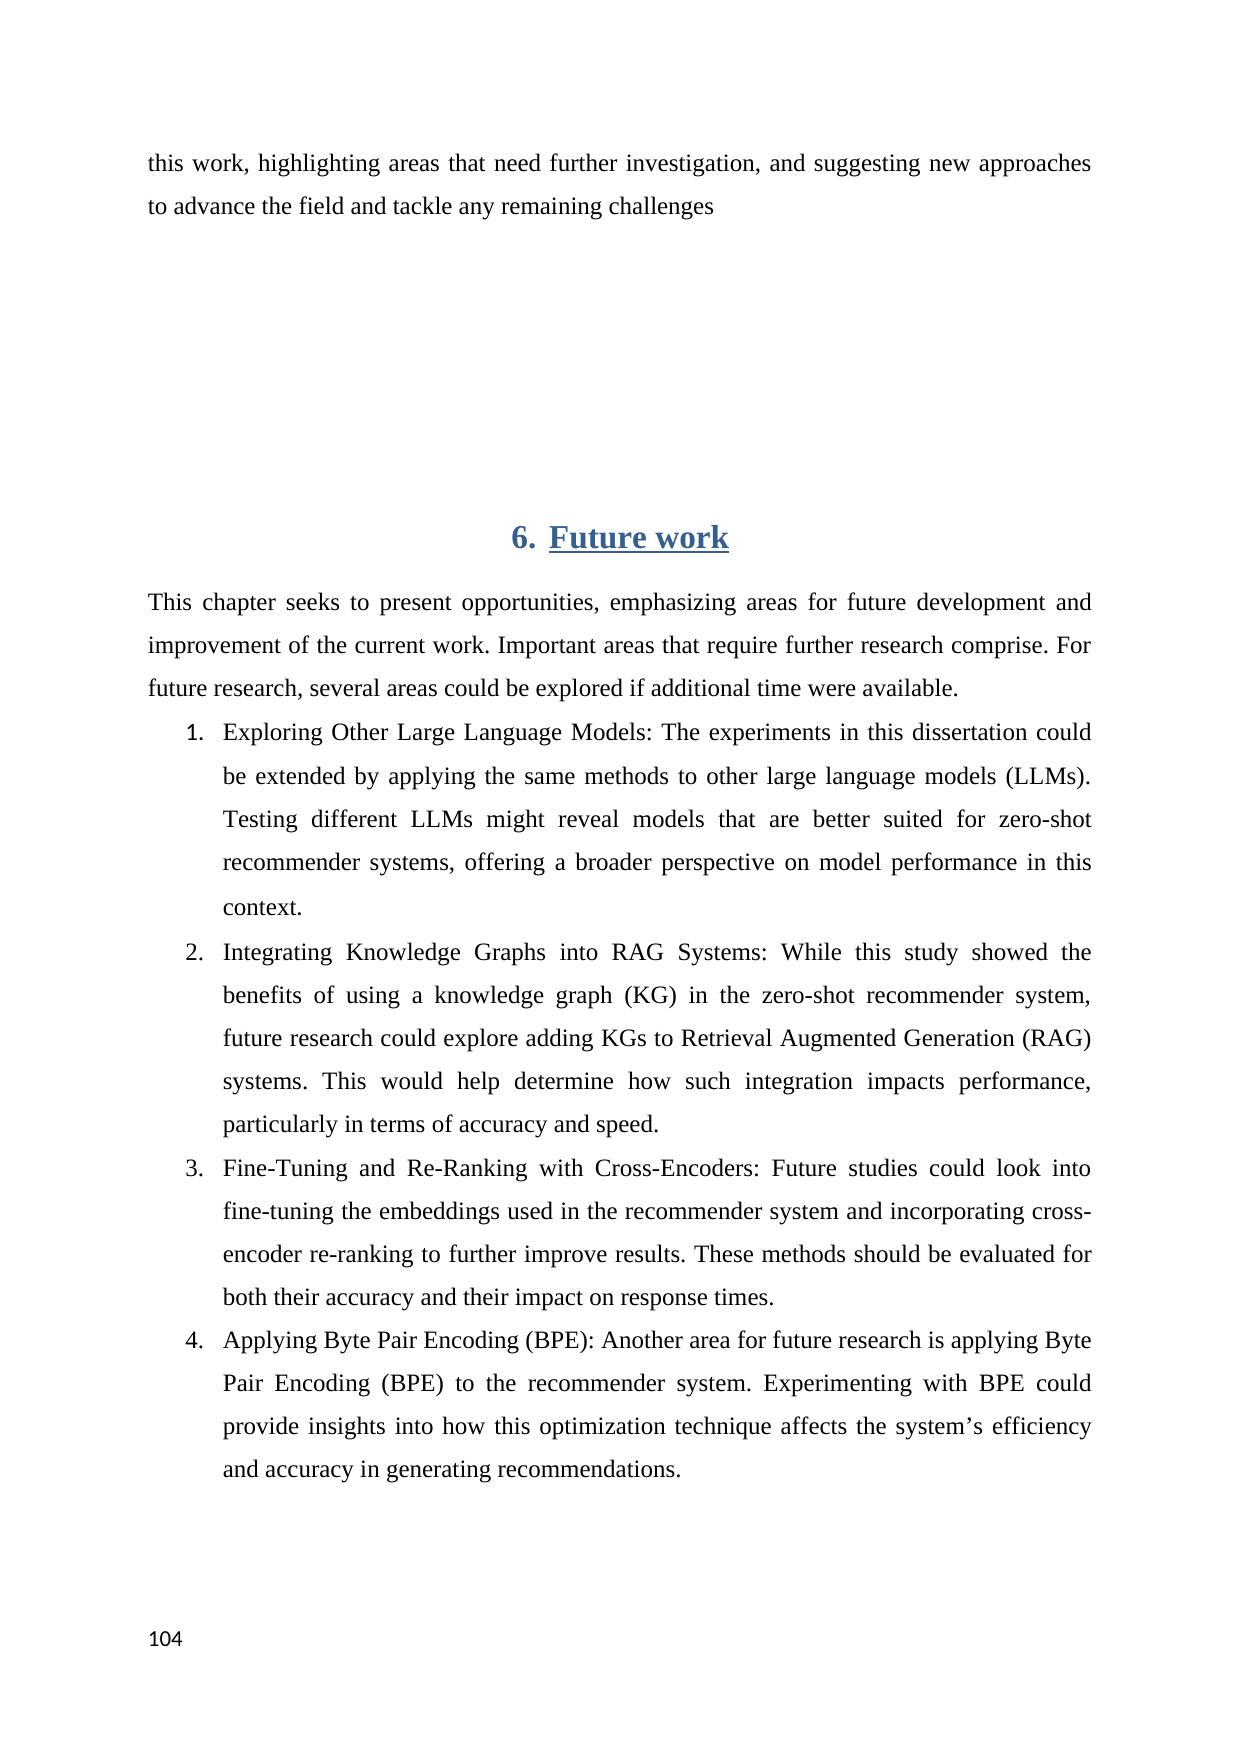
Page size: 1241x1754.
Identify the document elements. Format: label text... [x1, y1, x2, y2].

text This chapter seeks to present opportunities, emphasizing areas for future development and improvement of the current work. Important areas that require further research comprise. For future research, several areas could be explored if additional time were available. [148, 587, 1092, 702]
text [148, 148, 1092, 219]
list Integrating Knowledge Graphs into RAG Systems: While this study showed the benefits of using a knowledge graph (KG) in the zero-shot recommender system, future research could explore adding KGs to Retrieval Augmented Generation (RAG) systems. This would help determine how such integration impacts performance, particularly in terms of accuracy and speed. [185, 937, 1092, 1138]
list Exploring Other Large Language Models: The experiments in this dissertation could be extended by applying the same methods to other large language models (LLMs). Testing different LLMs might reveal models that are better suited for zero-shot recommender systems, offering a broader perspective on model performance in this context. [185, 716, 1092, 922]
subtitle Future work [148, 518, 1092, 556]
list Fine-Tuning and Re-Ranking with Cross-Encoders: Future studies could look into fine-tuning the embeddings used in the recommender system and incorporating cross-encoder re-ranking to further improve results. These methods should be evaluated for both their accuracy and their impact on response times. [185, 1153, 1092, 1311]
list Applying Byte Pair Encoding (BPE): Another area for future research is applying Byte Pair Encoding (BPE) to the recommender system. Experimenting with BPE could provide insights into how this optimization technique affects the system’s efficiency and accuracy in generating recommendations. [185, 1325, 1092, 1483]
